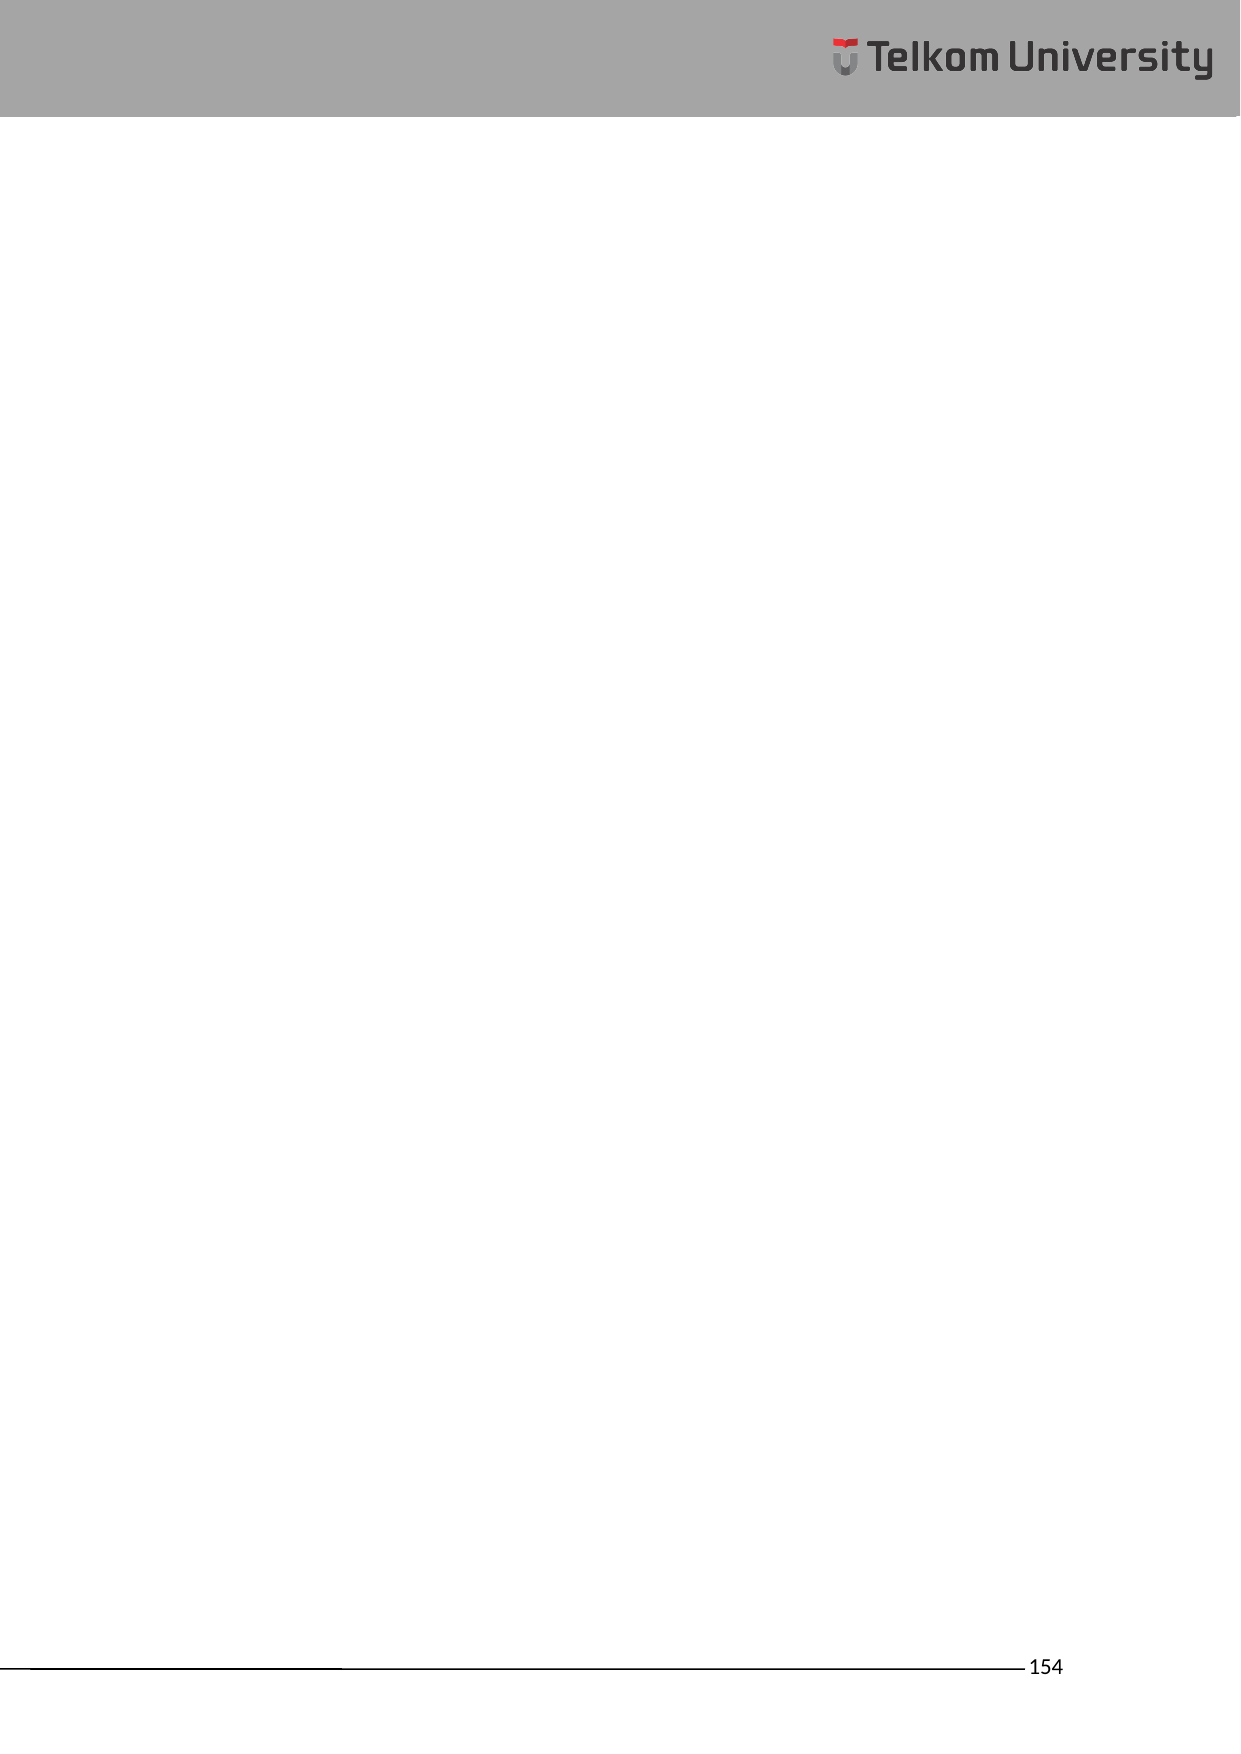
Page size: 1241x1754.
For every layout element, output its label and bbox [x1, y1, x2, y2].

picture [833, 38, 1213, 80]
